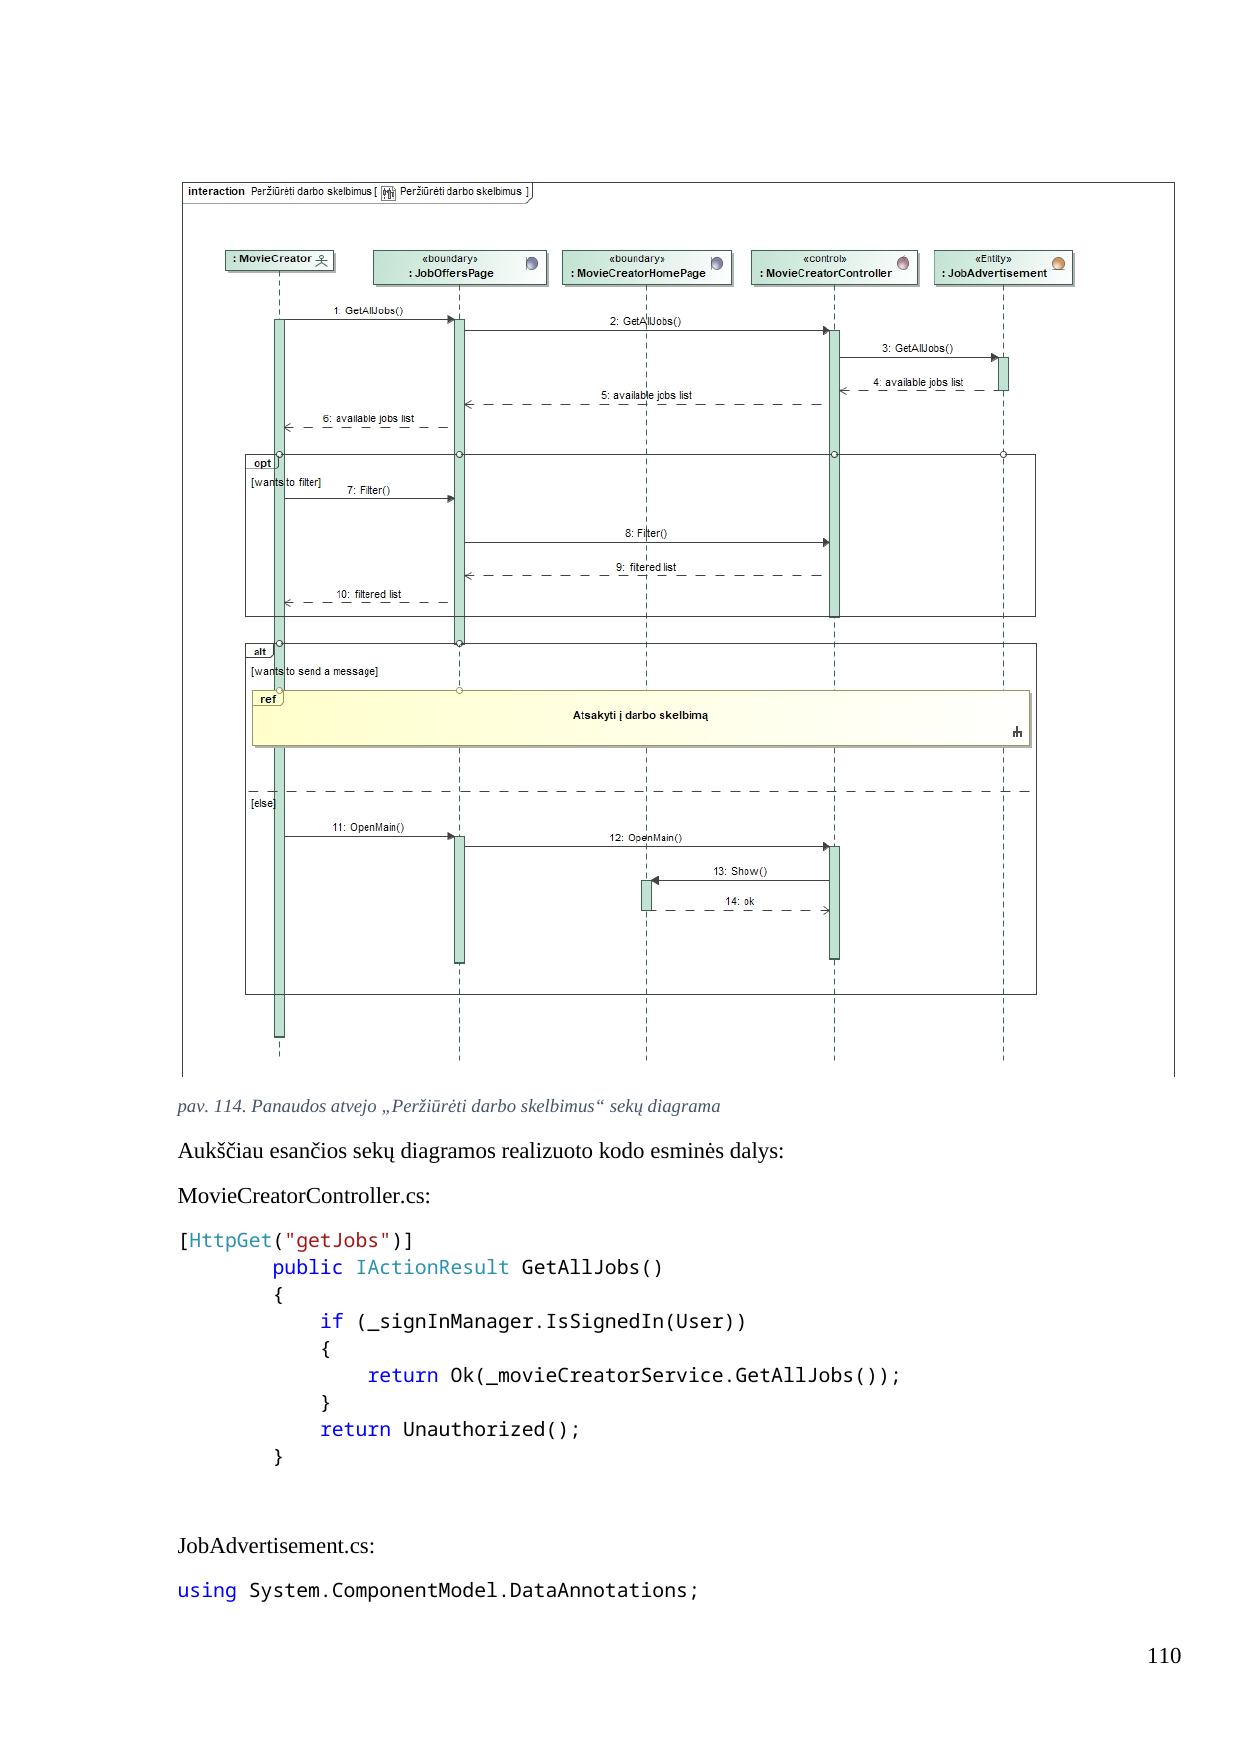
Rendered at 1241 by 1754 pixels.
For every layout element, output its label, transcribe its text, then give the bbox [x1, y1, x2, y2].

text Aukščiau esančios sekų diagramos realizuoto kodo esminės dalys: [177, 1137, 1181, 1163]
text pav. 114. Panaudos atvejo „Peržiūrėti darbo skelbimus“ sekų diagrama [177, 1095, 1181, 1116]
text [HttpGet("getJobs")] [177, 1226, 1181, 1253]
picture [177, 177, 1178, 1077]
text if (_signInManager.IsSignedIn(User)) [177, 1307, 1181, 1334]
text { [177, 1334, 1181, 1361]
text } [177, 1442, 1181, 1469]
text using System.ComponentModel.DataAnnotations; [177, 1576, 1181, 1603]
text MovieCreatorController.cs: [177, 1182, 1181, 1208]
text JobAdvertisement.cs: [177, 1532, 1181, 1558]
text return Unauthorized(); [177, 1415, 1181, 1442]
text public IActionResult GetAllJobs() [177, 1253, 1181, 1280]
text { [177, 1280, 1181, 1307]
text return Ok(_movieCreatorService.GetAllJobs()); [177, 1361, 1181, 1388]
text } [177, 1388, 1181, 1415]
